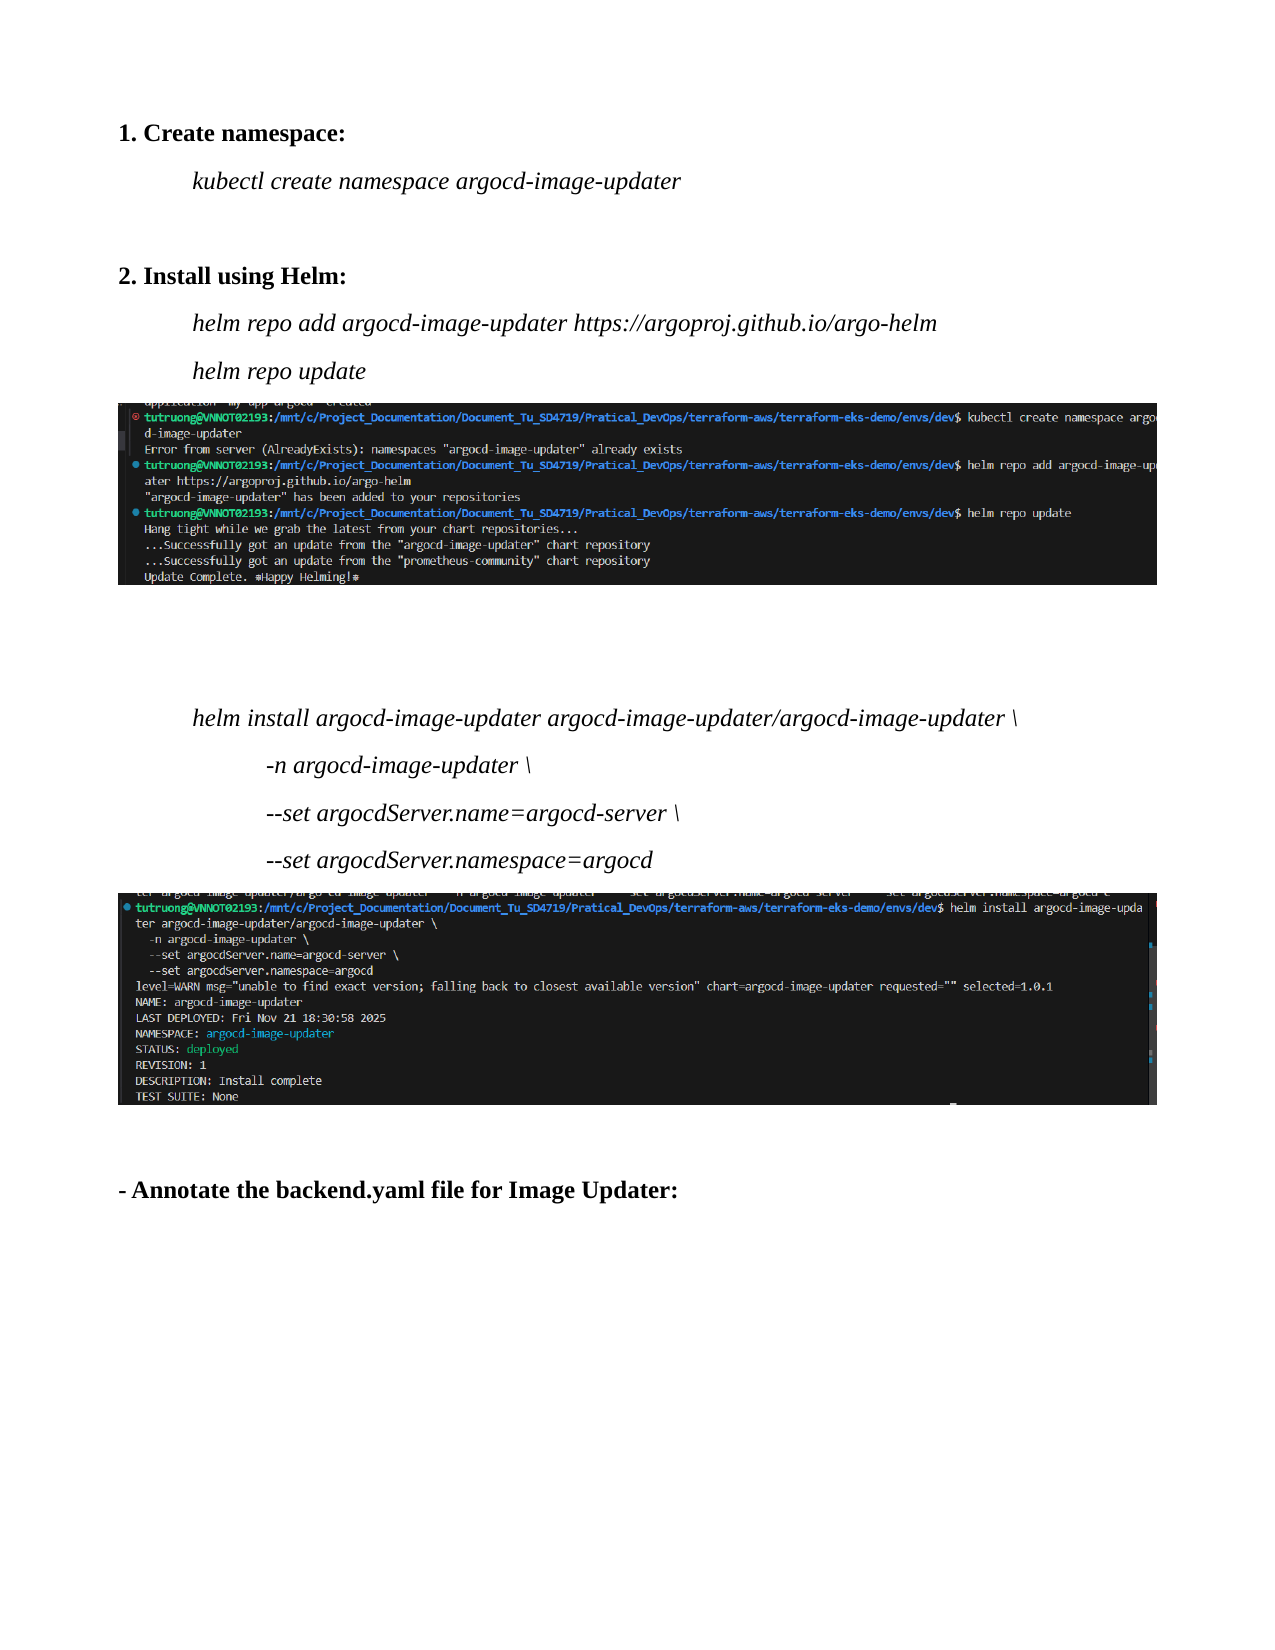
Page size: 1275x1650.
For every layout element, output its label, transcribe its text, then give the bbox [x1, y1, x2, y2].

picture [118, 403, 1157, 585]
text - Annotate the backend.yaml file for Image Updater: [118, 1176, 1157, 1204]
text helm install argocd-image-updater argocd-image-updater/argocd-image-updater \ [118, 703, 1157, 732]
text kubectl create namespace argocd-image-updater [118, 166, 1157, 194]
text helm repo add argocd-image-updater https://argoproj.github.io/argo-helm [118, 308, 1157, 337]
text --set argocdServer.namespace=argocd [118, 846, 1157, 874]
text --set argocdServer.name=argocd-server \ [118, 798, 1157, 827]
picture [118, 893, 1157, 1105]
text 2. Install using Helm: [118, 261, 1157, 290]
text 1. Create namespace: [118, 118, 1157, 147]
text helm repo update [118, 356, 1157, 385]
text -n argocd-image-updater \ [118, 750, 1157, 779]
